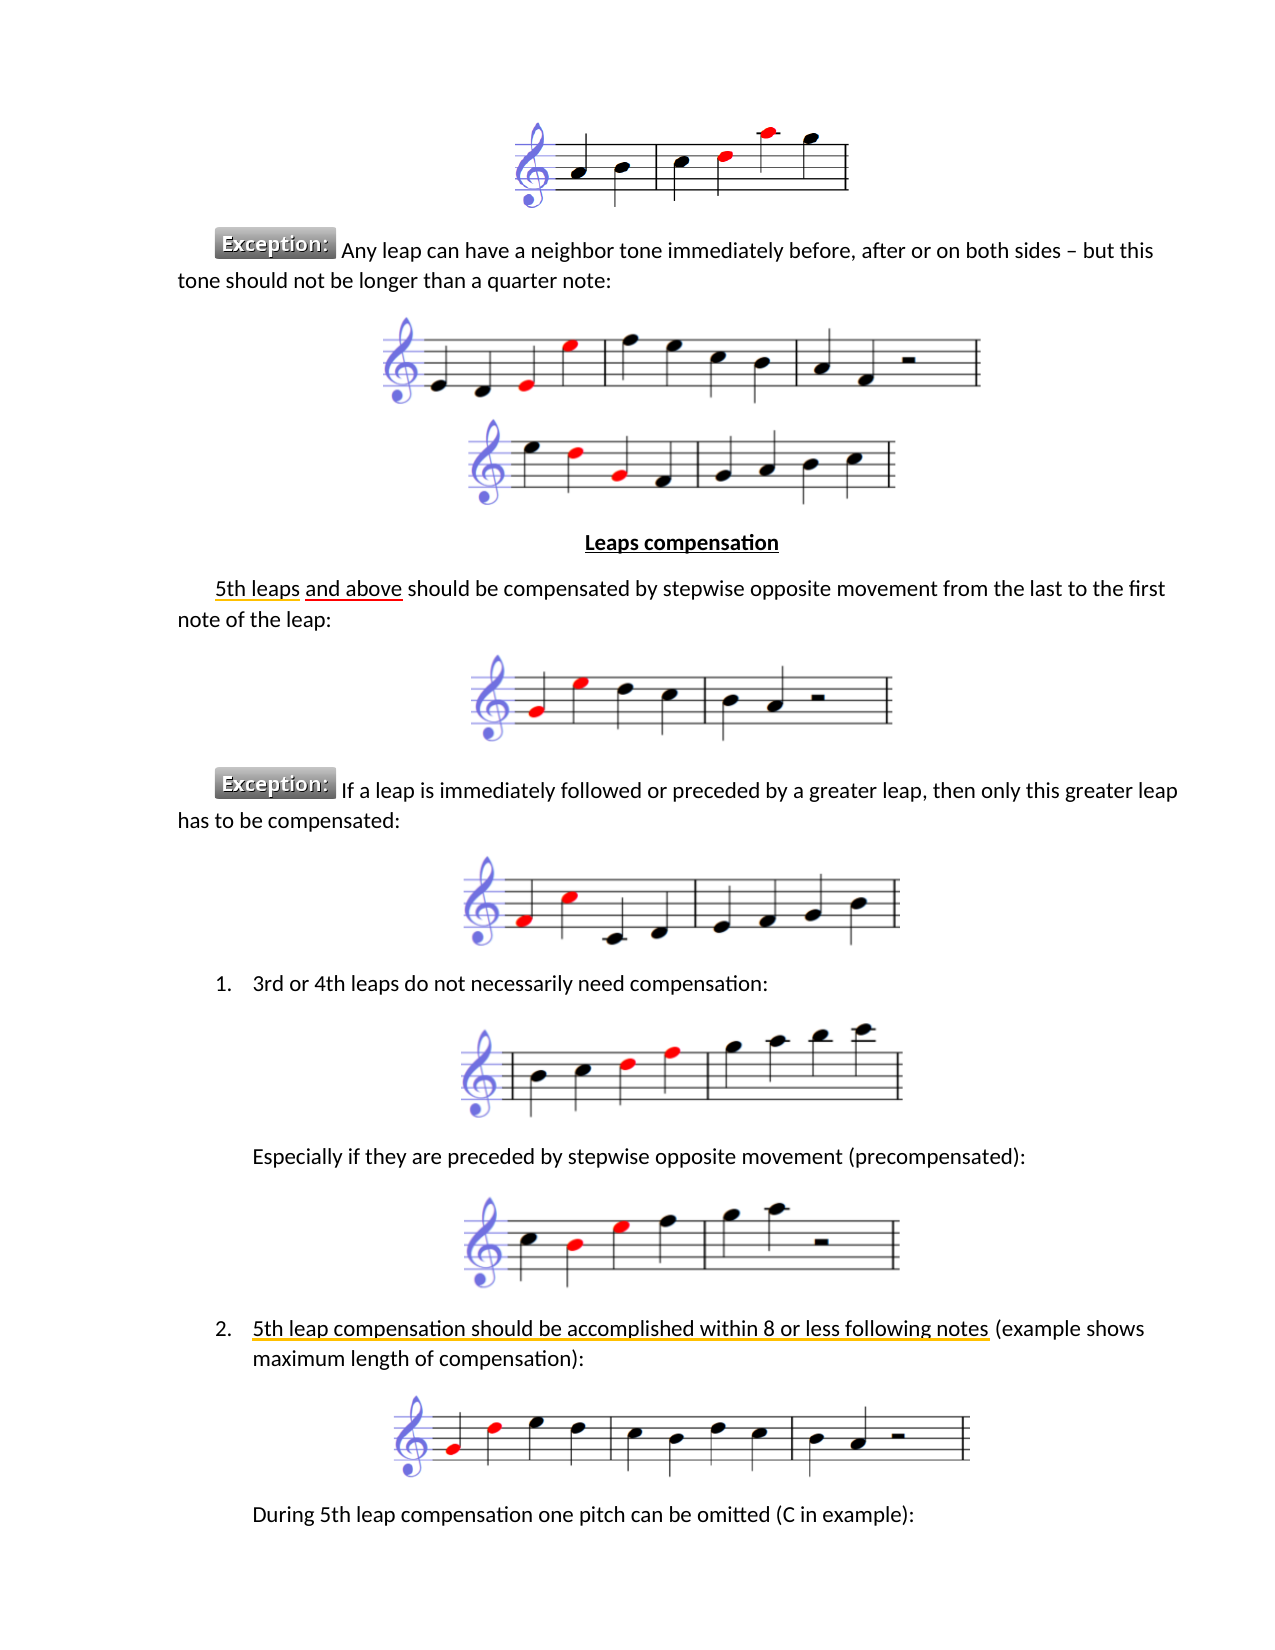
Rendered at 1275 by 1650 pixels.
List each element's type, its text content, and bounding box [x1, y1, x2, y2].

list 3rd or 4th leaps do not necessarily need compensation: [215, 969, 1186, 997]
picture [214, 767, 337, 799]
picture [383, 313, 981, 413]
picture [214, 227, 337, 259]
list 5th leap compensation should be accomplished within 8 or less following notes (example shows maximum length of compensation): [215, 1314, 1186, 1372]
list Especially if they are preceded by stepwise opposite movement (precompensated): [252, 1142, 1186, 1170]
picture [461, 1016, 903, 1124]
picture [471, 651, 893, 749]
text 5th leaps and above should be compensated by stepwise opposite movement from the last to the first note of the leap: [177, 574, 1186, 633]
picture [393, 1391, 970, 1482]
picture [468, 414, 896, 509]
list During 5th leap compensation one pitch can be omitted (C in example): [252, 1501, 1186, 1528]
text Any leap can have a neighbor tone immediately before, after or on both sides – but this tone should not be longer than a quarter note: [177, 227, 1186, 294]
text If a leap is immediately followed or preceded by a greater leap, then only this greater leap has to be compensated: [177, 768, 1186, 834]
picture [463, 853, 900, 951]
text Leaps compensation [177, 528, 1186, 556]
picture [515, 118, 849, 209]
picture [464, 1189, 900, 1296]
